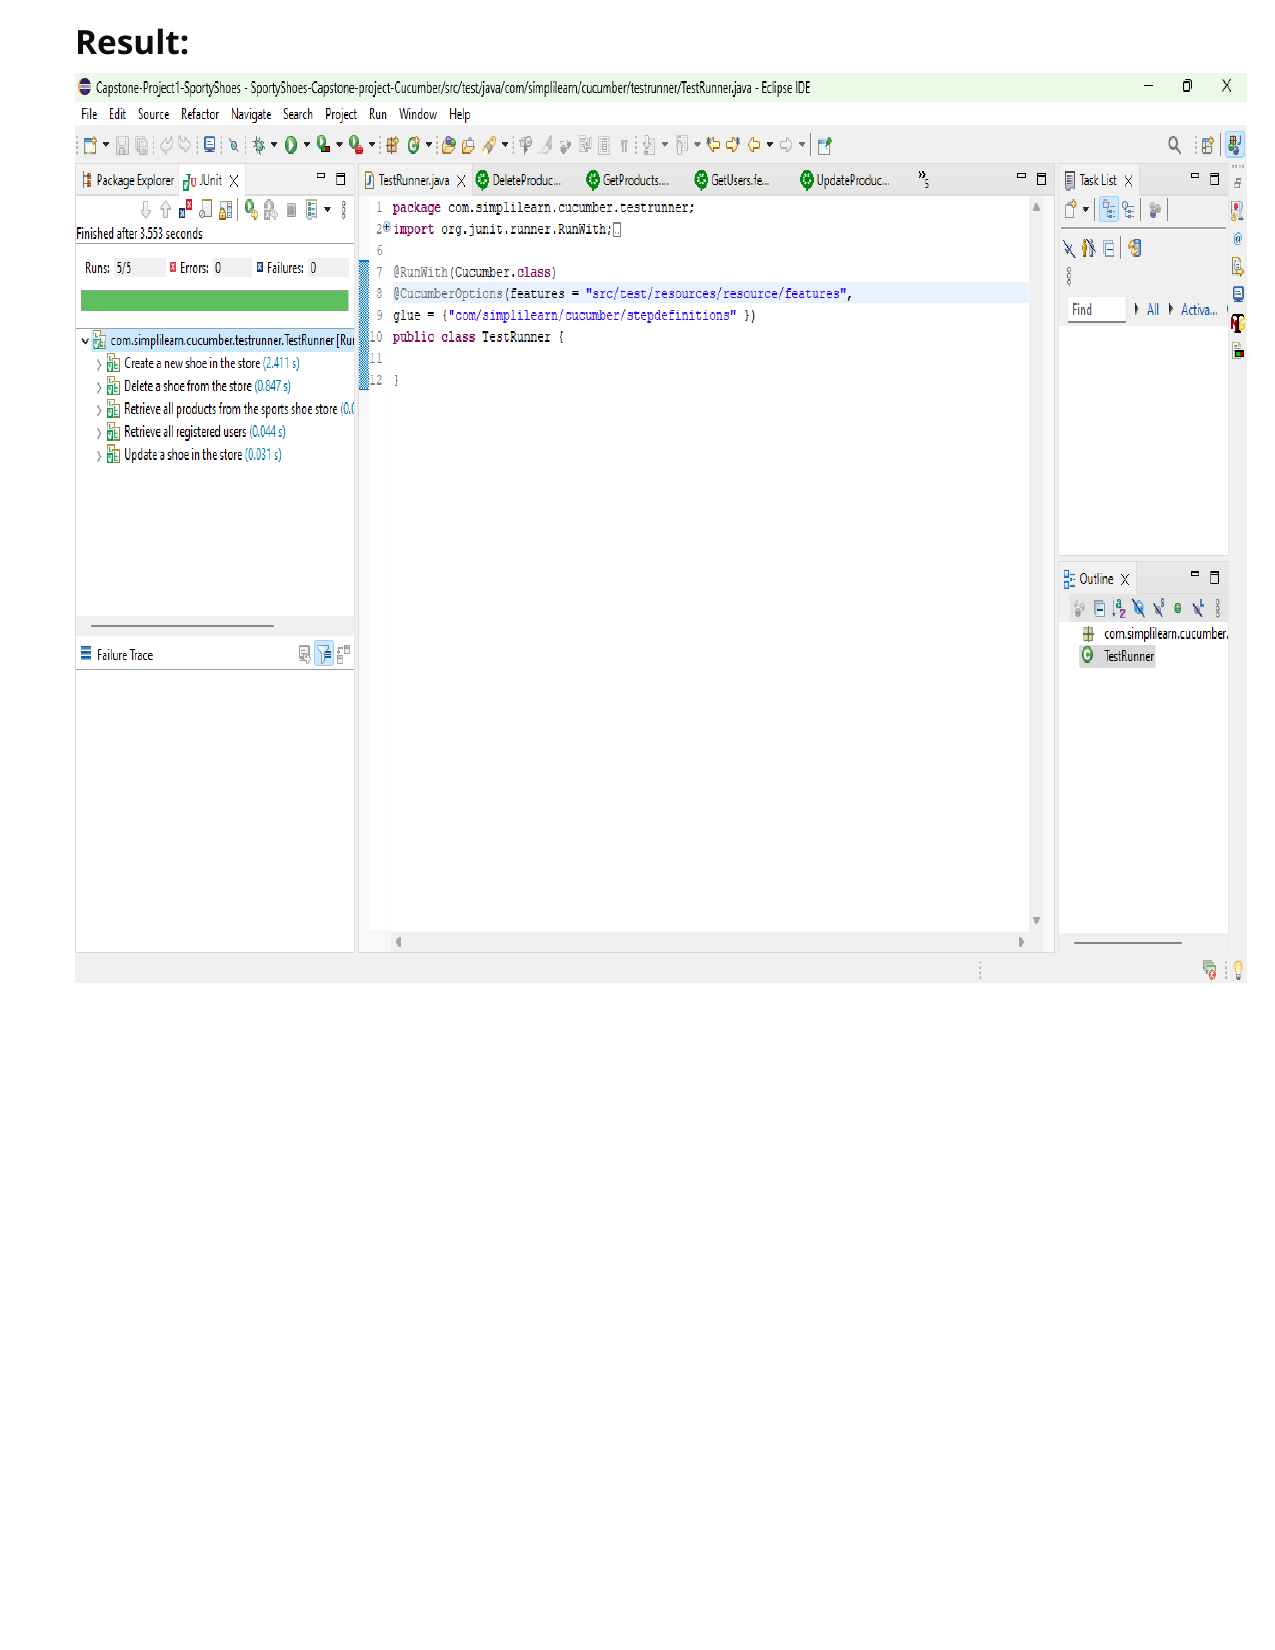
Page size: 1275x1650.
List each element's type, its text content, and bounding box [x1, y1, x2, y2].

picture [75, 73, 1247, 983]
list Result: [75, 19, 1228, 64]
